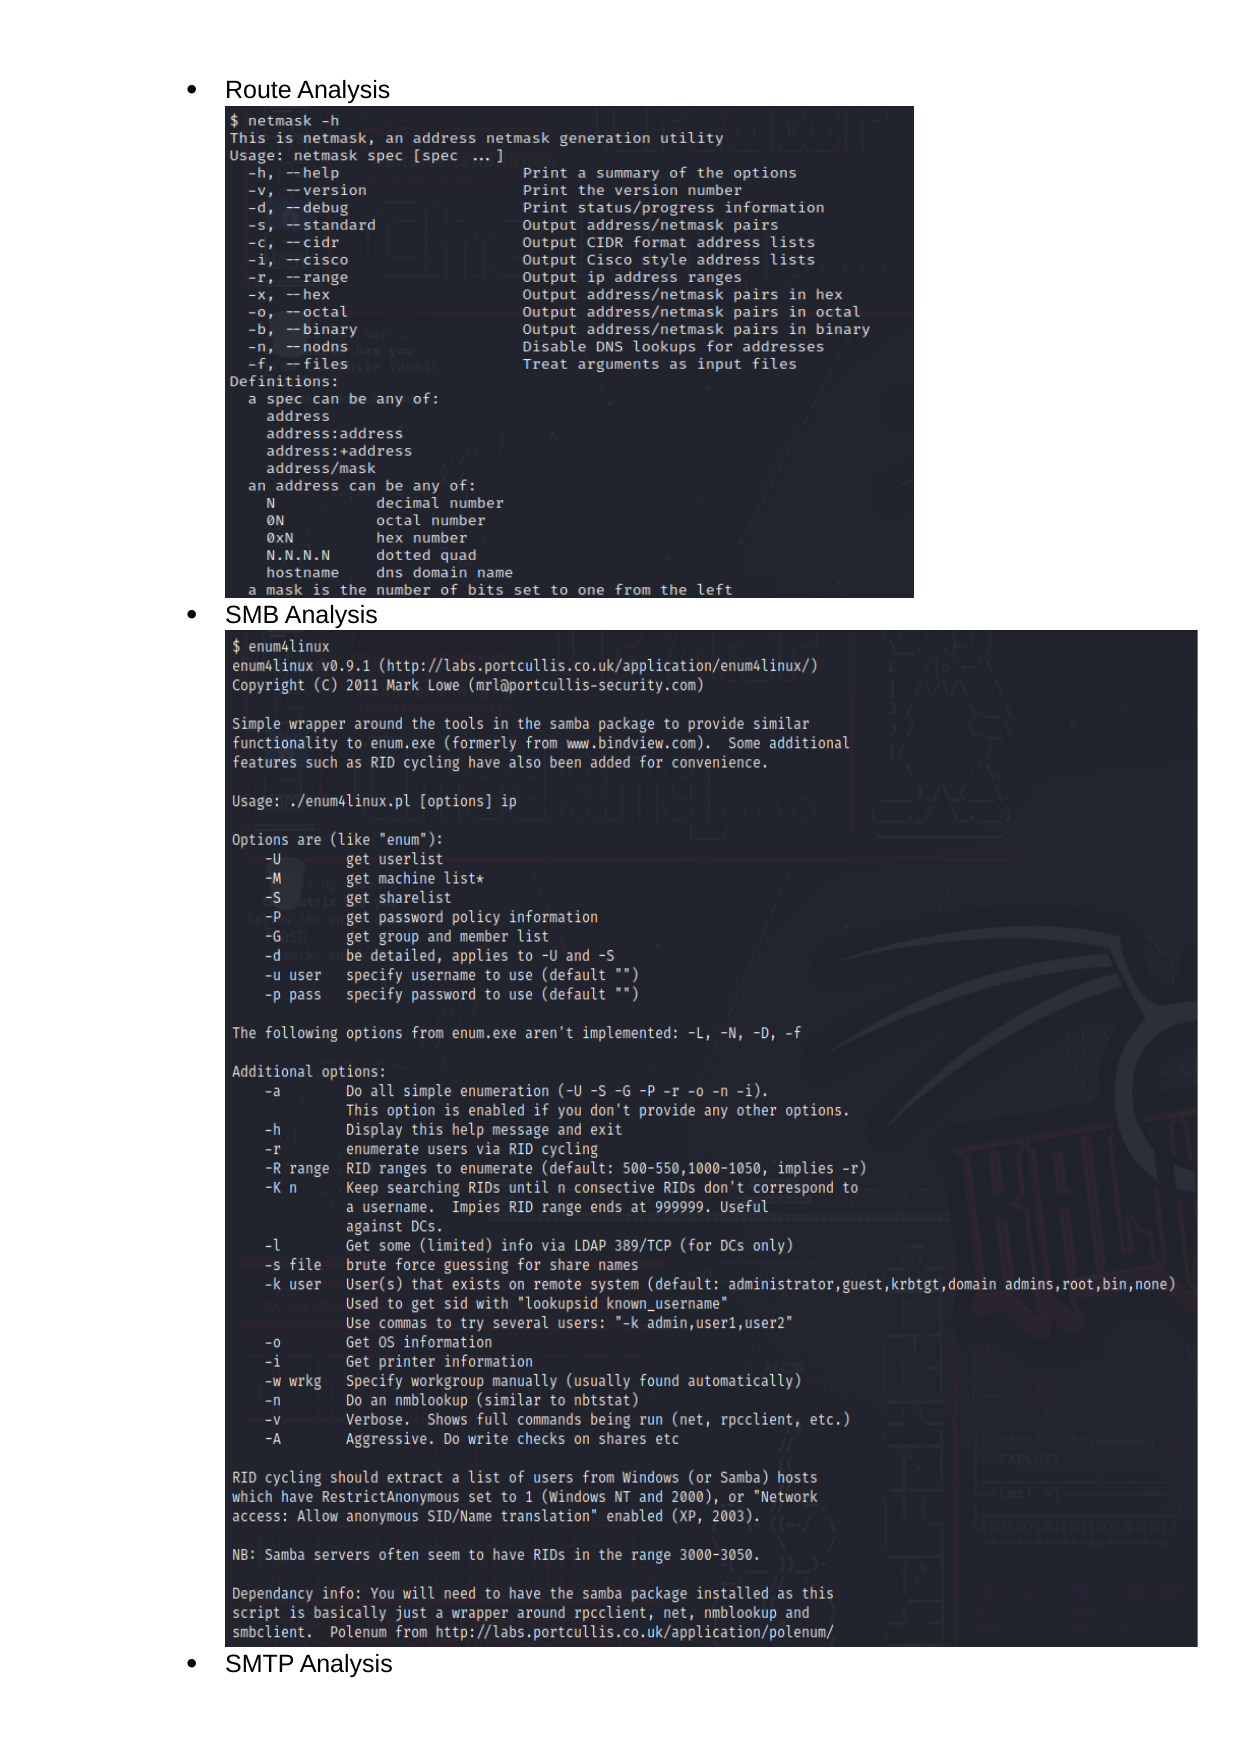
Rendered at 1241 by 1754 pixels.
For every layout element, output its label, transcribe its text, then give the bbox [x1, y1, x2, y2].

list Route Analysis [187, 75, 1165, 104]
picture [225, 630, 1198, 1647]
list SMB Analysis [187, 599, 1165, 628]
picture [225, 106, 914, 598]
list SMTP Analysis [187, 1649, 1165, 1678]
